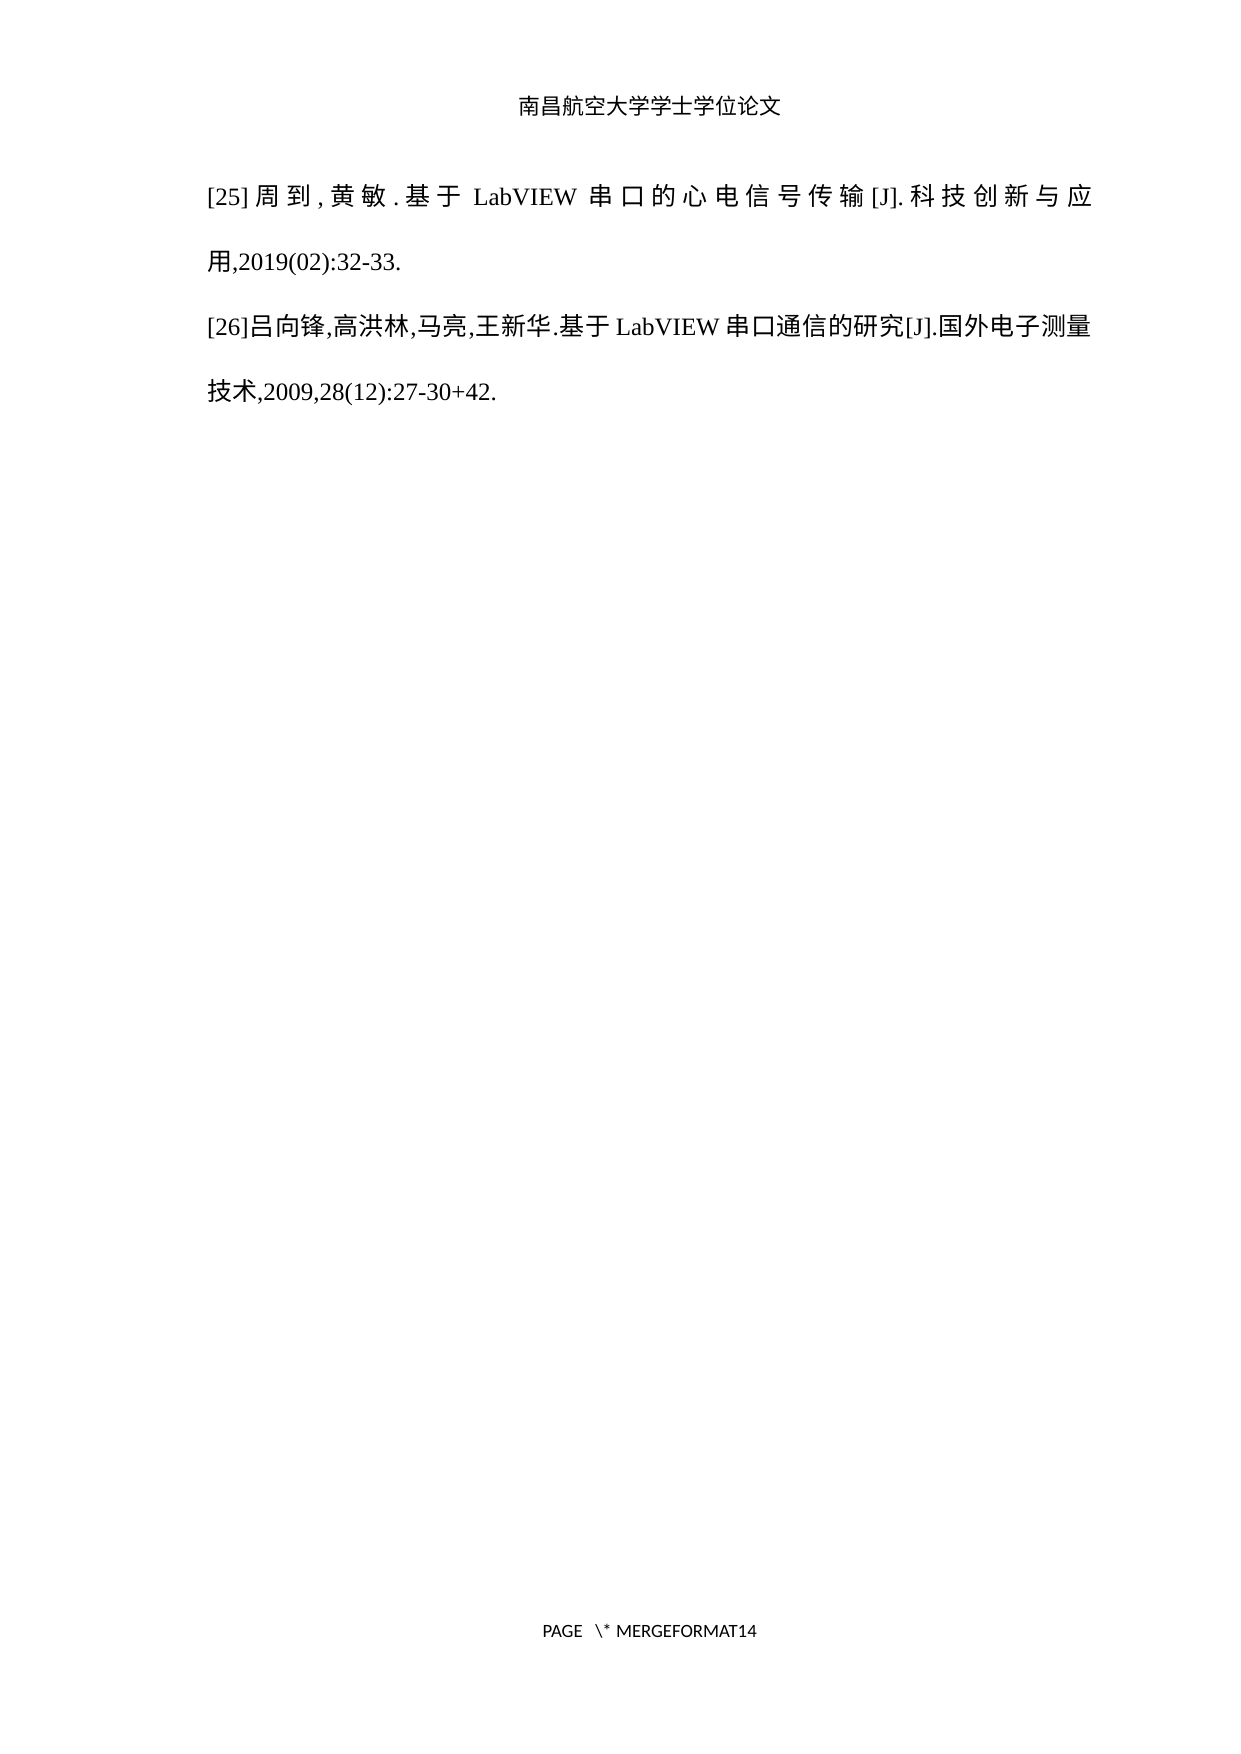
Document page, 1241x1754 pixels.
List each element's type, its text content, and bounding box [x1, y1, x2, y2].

text [25]周到,黄敏.基于LabVIEW串口的心电信号传输[J].科技创新与应用,2019(02):32-33. [207, 162, 1092, 292]
text [26]吕向锋,高洪林,马亮,王新华.基于LabVIEW串口通信的研究[J].国外电子测量技术,2009,28(12):27-30+42. [207, 292, 1092, 422]
